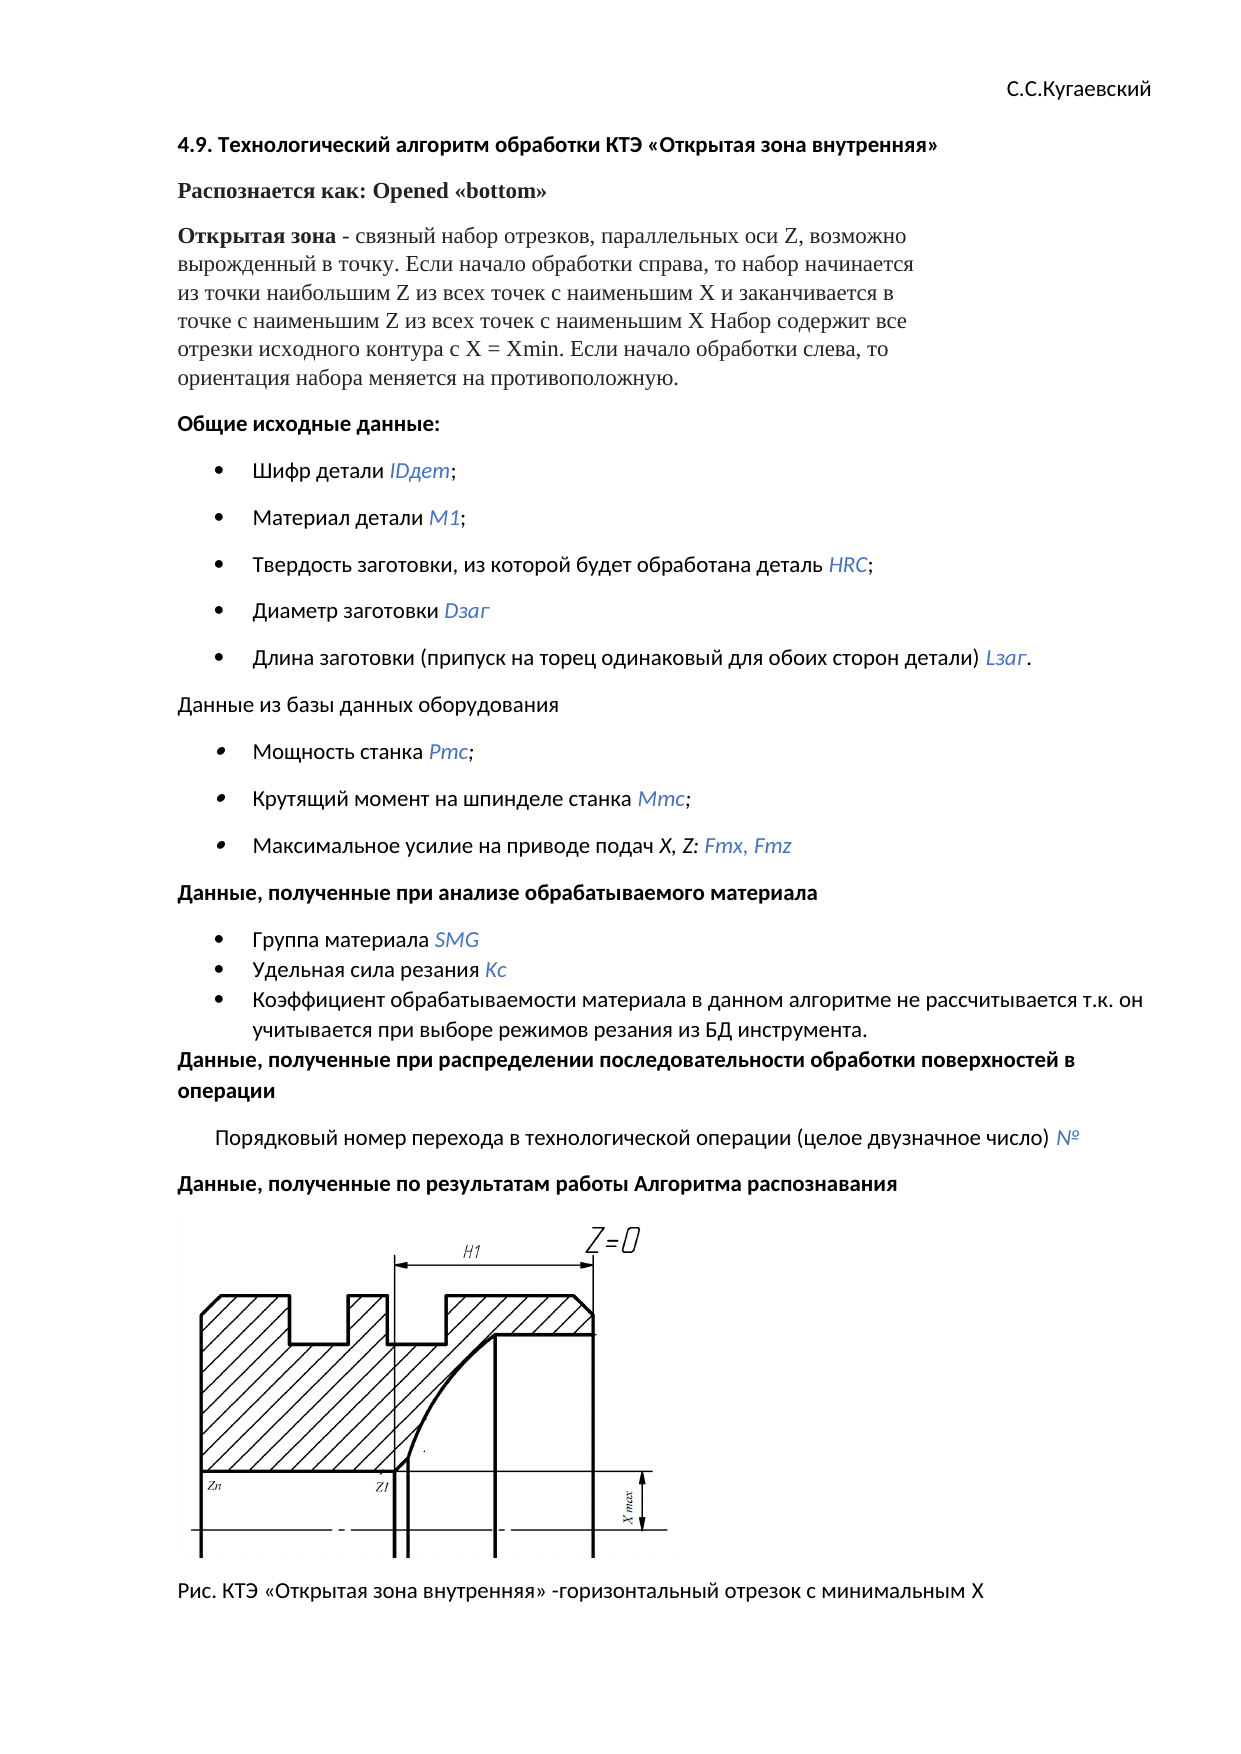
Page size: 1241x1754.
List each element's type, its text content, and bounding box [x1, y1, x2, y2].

list Длина заготовки (припуск на торец одинаковый для обоих сторон детали) Lзаг. [215, 643, 1152, 671]
list Твердость заготовки, из которой будет обработана деталь HRC; [215, 550, 1152, 578]
list Коэффициент обрабатываемости материала в данном алгоритме не рассчитывается т.к. он учитывается при выборе режимов резания из БД инструмента. [215, 985, 1152, 1043]
list Шифр детали IDдет; [215, 456, 1152, 484]
list Диаметр заготовки Dзаг [215, 597, 1152, 624]
text Данные, полученные при распределении последовательности обработки поверхностей в операции [177, 1046, 1152, 1104]
picture [177, 1216, 684, 1558]
list Крутящий момент на шпинделе станка Mmc; [215, 784, 1152, 812]
text Рис. КТЭ «Открытая зона внутренняя» -горизонтальный отрезок с минимальным X [177, 1576, 1152, 1604]
list Группа материала SMG [215, 925, 1152, 953]
text 4.9. Технологический алгоритм обработки КТЭ «Открытая зона внутренняя» [177, 130, 1152, 158]
list Мощность станка Pmc; [215, 737, 1152, 765]
text Данные из базы данных оборудования [177, 690, 1152, 718]
text Общие исходные данные: [177, 409, 1152, 437]
text Данные, полученные по результатам работы Алгоритма распознавания [177, 1169, 1152, 1197]
text Данные, полученные при анализе обрабатываемого материала [177, 878, 1152, 906]
text Открытая зона - связный набор отрезков, параллельных оси Z, возможно вырожденный в точку. Если начало обработки справа, то набор начинается из точки наибольшим Z из всех точек с наименьшим X и заканчивается в точке с наименьшим Z из всех точек с наименьшим X Набор содержит все отрезки исходного контура с X = Xmin. Если начало обработки слева, то ориентация набора меняется на противоположную. [177, 222, 1152, 390]
text Порядковый номер перехода в технологической операции (целое двузначное число) № [215, 1123, 1152, 1151]
list Максимальное усилие на приводе подач X, Z: Fmx, Fmz [215, 831, 1152, 859]
text Распознается как: Opened «bottom» [177, 177, 1152, 203]
list Удельная сила резания Kc [215, 955, 1152, 983]
list Материал детали М1; [215, 503, 1152, 531]
